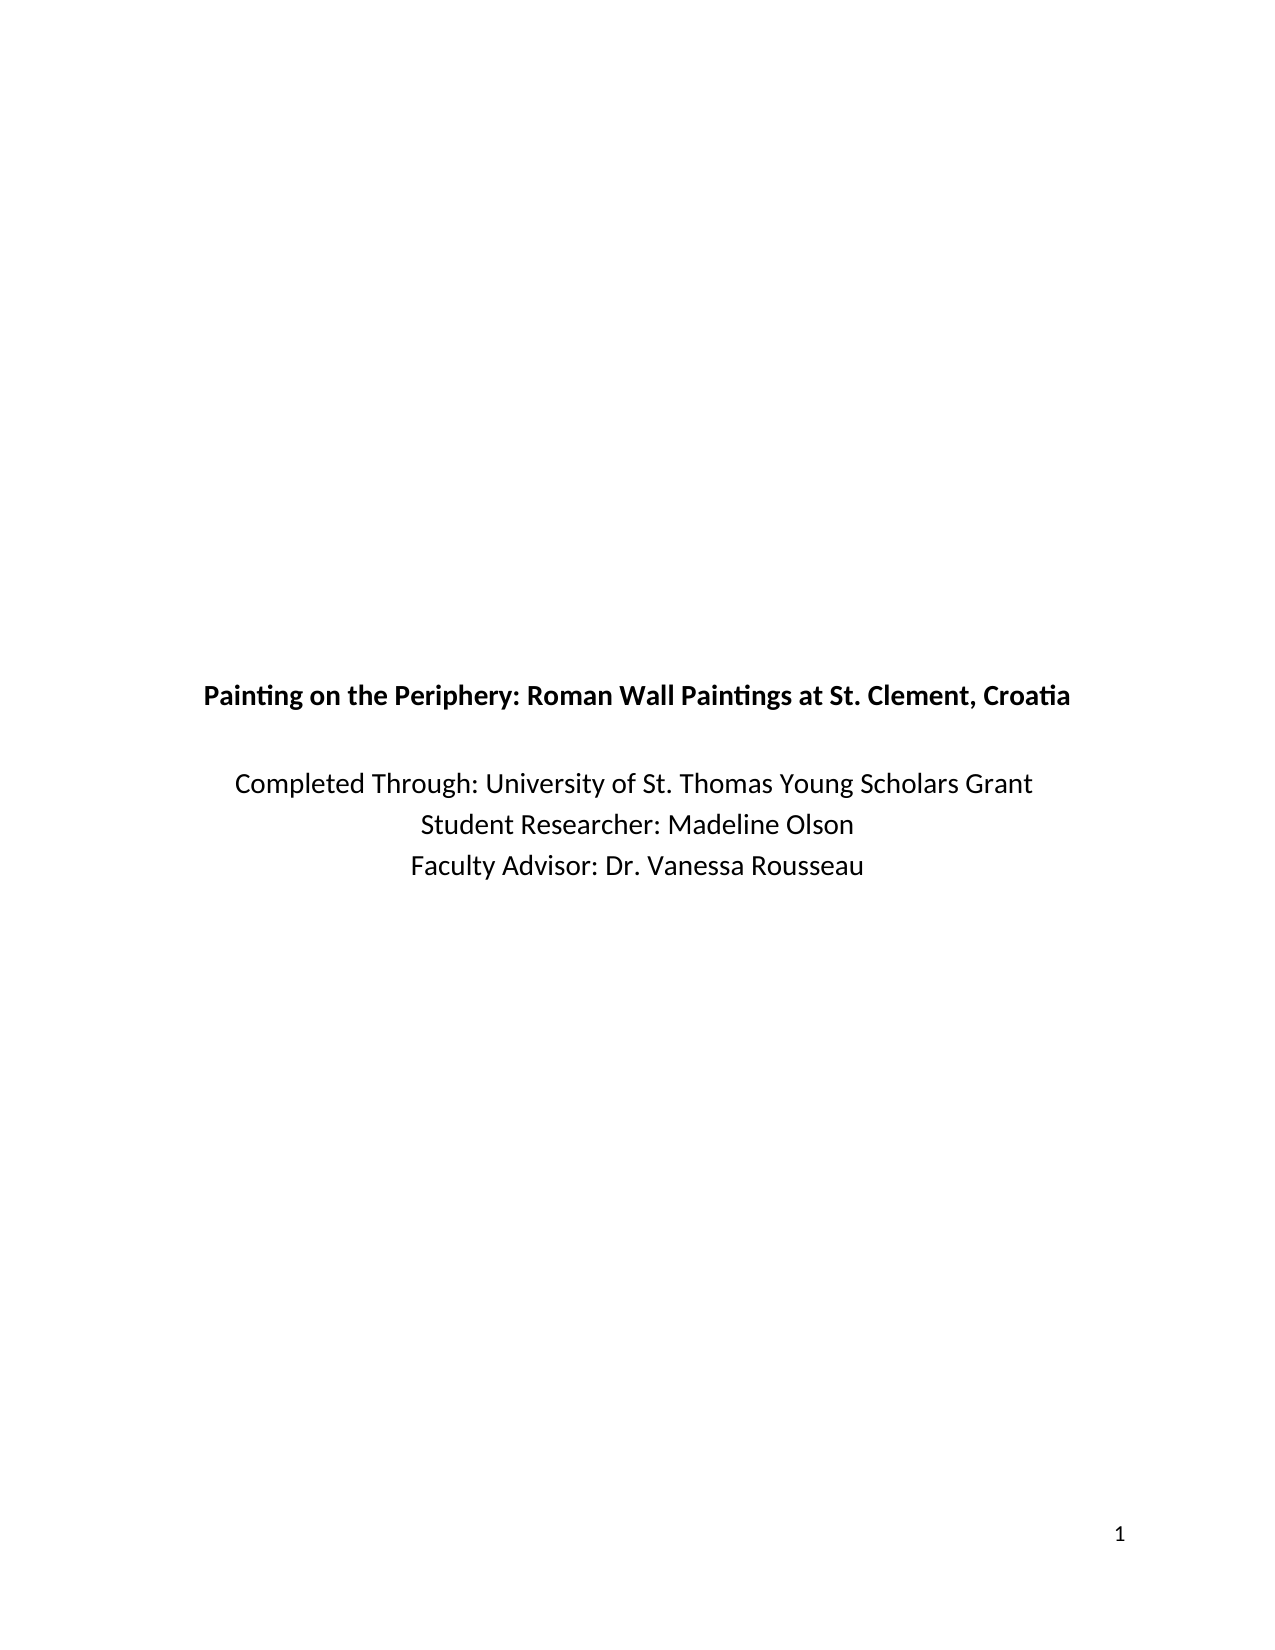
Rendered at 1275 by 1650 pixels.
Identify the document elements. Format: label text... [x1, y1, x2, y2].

text Completed Through: University of St. Thomas Young Scholars Grant Student Researcher: Madeline Olson Faculty Advisor: Dr. Vanessa Rousseau [150, 765, 1125, 883]
text Painting on the Periphery: Roman Wall Paintings at St. Clement, Croatia [150, 677, 1125, 713]
